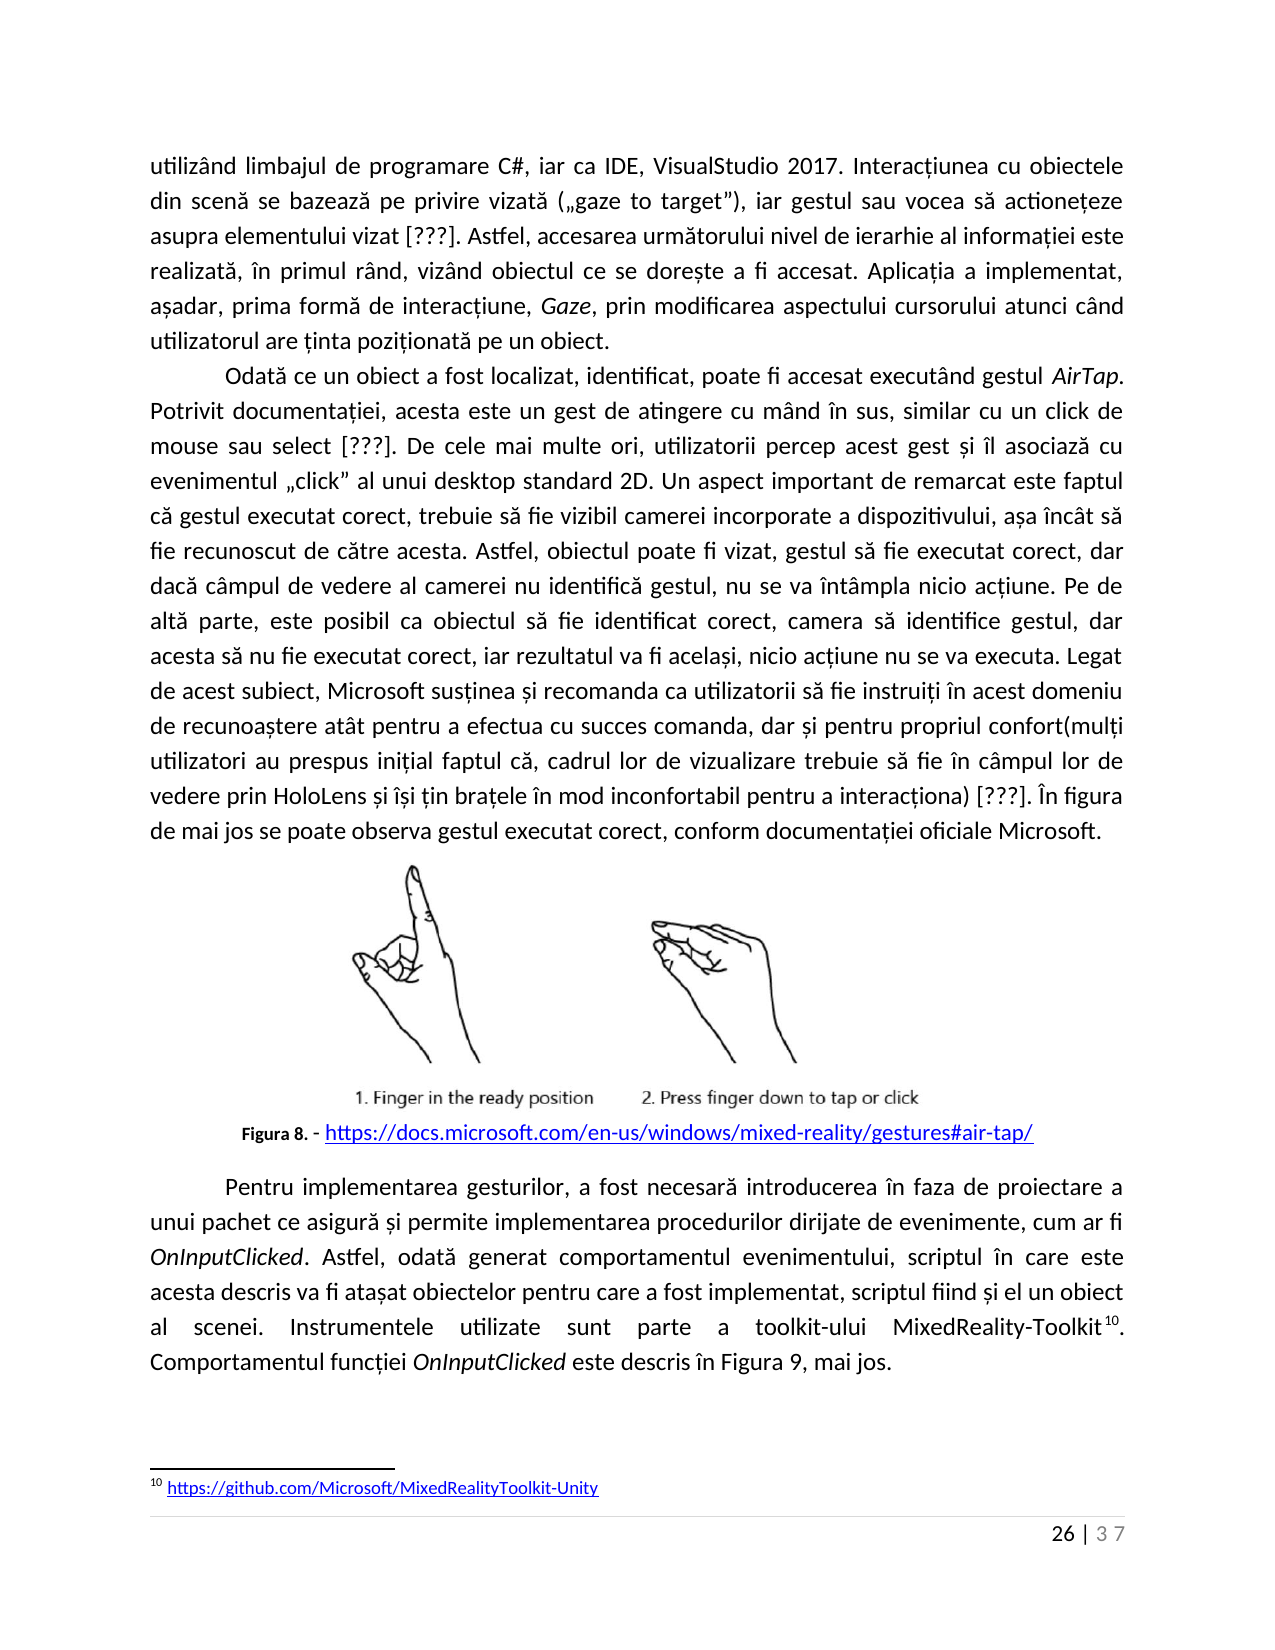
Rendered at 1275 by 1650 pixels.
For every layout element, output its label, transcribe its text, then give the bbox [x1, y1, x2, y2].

text Odată ce un obiect a fost localizat, identificat, poate fi accesat executând gestul AirTap. Potrivit documentației, acesta este un gest de atingere cu mând în sus, similar cu un click de mouse sau select [???]. De cele mai multe ori, utilizatorii percep acest gest și îl asociază cu evenimentul „click” al unui desktop standard 2D. Un aspect important de remarcat este faptul că gestul executat corect, trebuie să fie vizibil camerei incorporate a dispozitivului, așa încât să fie recunoscut de către acesta. Astfel, obiectul poate fi vizat, gestul să fie executat corect, dar dacă câmpul de vedere al camerei nu identifică gestul, nu se va întâmpla nicio acțiune. Pe de altă parte, este posibil ca obiectul să fie identificat corect, camera să identifice gestul, dar acesta să nu fie executat corect, iar rezultatul va fi același, nicio acțiune nu se va executa. Legat de acest subiect, Microsoft susținea și recomanda ca utilizatorii să fie instruiți în acest domeniu de recunoaștere atât pentru a efectua cu succes comanda, dar și pentru propriul confort(mulți utilizatori au prespus inițial faptul că, cadrul lor de vizualizare trebuie să fie în câmpul lor de vedere prin HoloLens și își țin brațele în mod inconfortabil pentru a interacționa) [???]. În figura de mai jos se poate observa gestul executat corect, conform documentației oficiale Microsoft. [150, 360, 1125, 846]
text Pentru implementarea gesturilor, a fost necesară introducerea în faza de proiectare a unui pachet ce asigură și permite implementarea procedurilor dirijate de evenimente, cum ar fi OnInputClicked. Astfel, odată generat comportamentul evenimentului, scriptul în care este acesta descris va fi atașat obiectelor pentru care a fost implementat, scriptul fiind și el un obiect al scenei. Instrumentele utilizate sunt parte a toolkit-ului MixedReality-Toolkit. Comportamentul funcției OnInputClicked este descris în Figura 9, mai jos. [150, 1171, 1125, 1377]
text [150, 150, 1125, 356]
picture [330, 862, 945, 1115]
text Figura 8. - https://docs.microsoft.com/en-us/windows/mixed-reality/gestures#air-tap/ [150, 1118, 1125, 1146]
